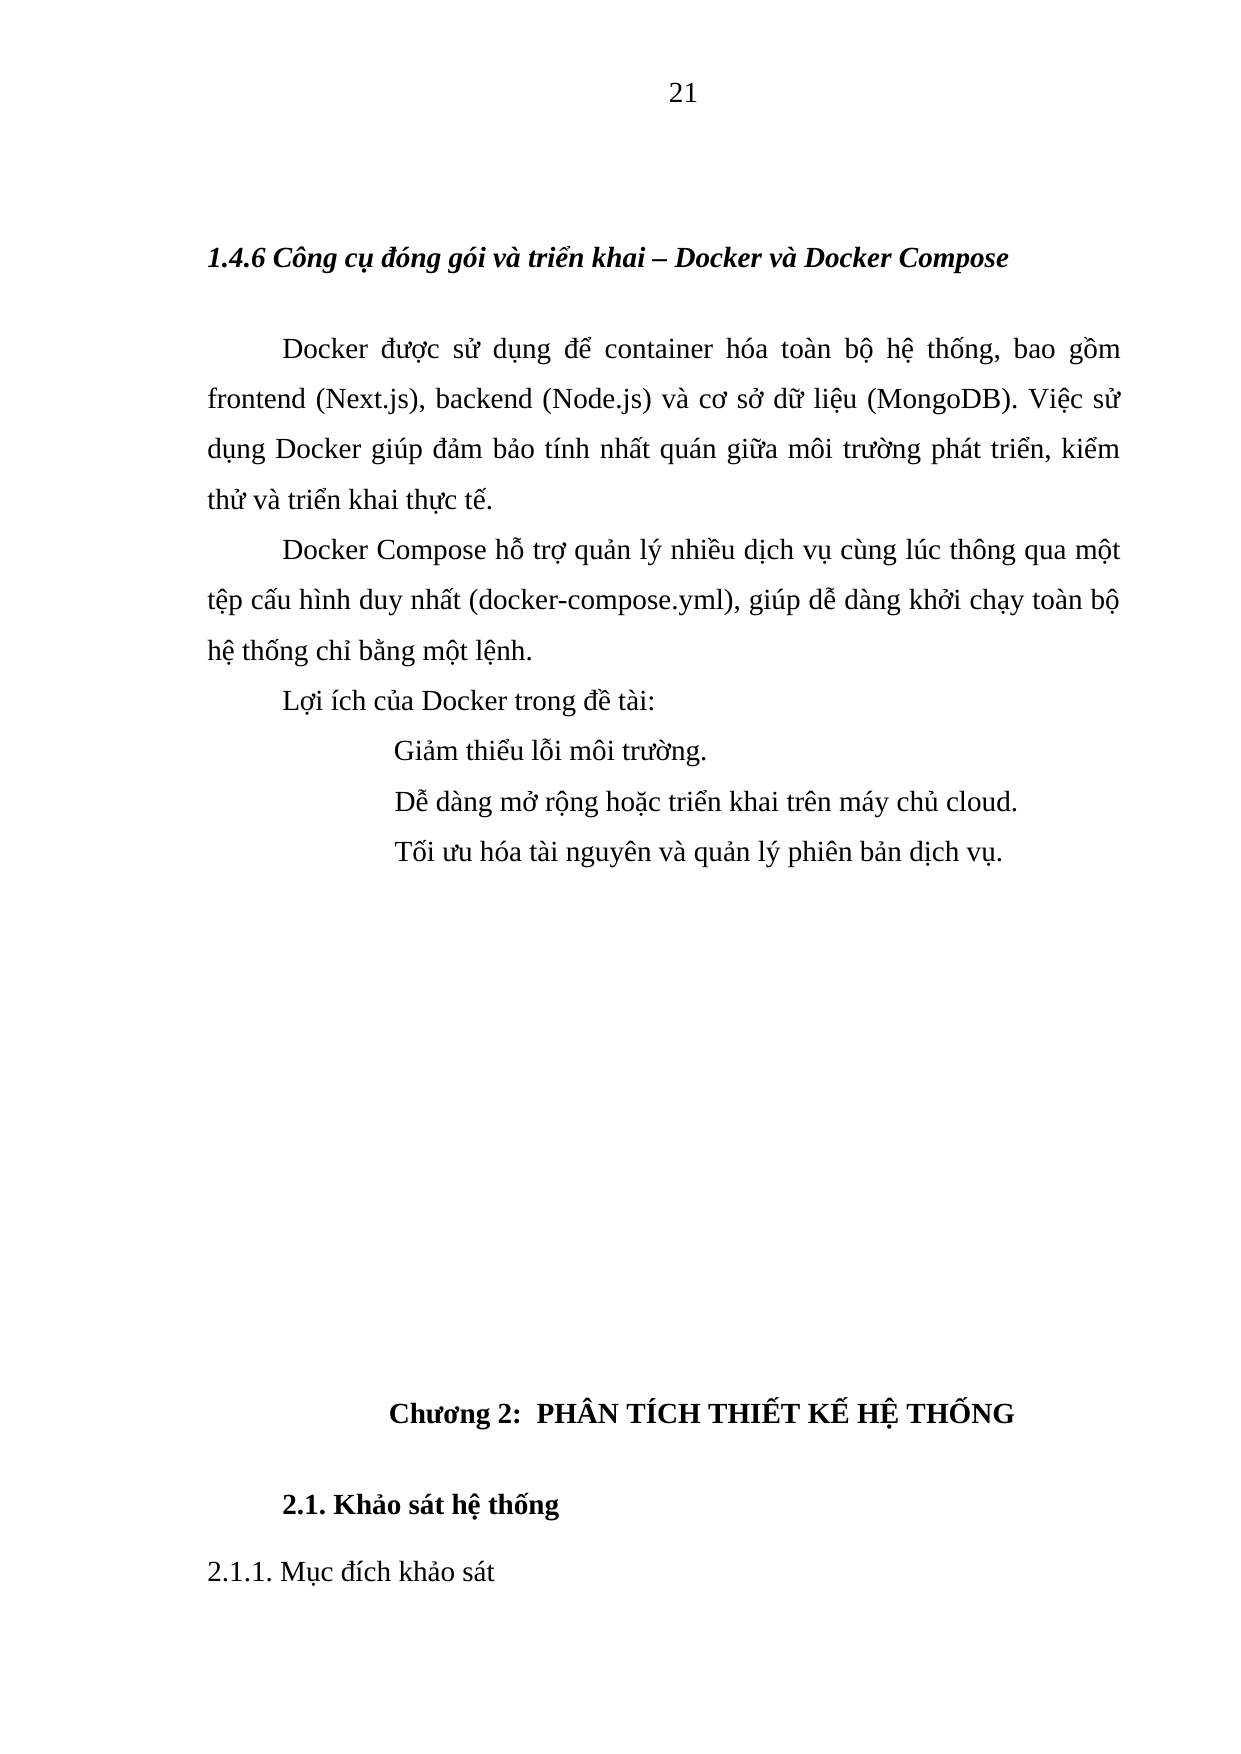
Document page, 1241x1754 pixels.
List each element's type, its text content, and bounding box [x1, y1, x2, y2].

subtitle Chương 2: PHÂN TÍCH THIẾT KẾ HỆ THỐNG [282, 1396, 1122, 1430]
list Lợi ích của Docker trong đề tài: [207, 683, 1122, 717]
text Dễ dàng mở rộng hoặc triển khai trên máy chủ cloud. [282, 784, 1122, 817]
text 1.4.6 Công cụ đóng gói và triển khai – Docker và Docker Compose [207, 241, 1122, 274]
list Docker được sử dụng để container hóa toàn bộ hệ thống, bao gồm frontend (Next.js), backend (Node.js) và cơ sở dữ liệu (MongoDB). Việc sử dụng Docker giúp đảm bảo tính nhất quán giữa môi trường phát triển, kiểm thử và triển khai thực tế. [207, 331, 1122, 515]
subtitle 2.1.1. Mục đích khảo sát [207, 1554, 1122, 1587]
text Giảm thiểu lỗi môi trường. [282, 733, 1122, 767]
text Tối ưu hóa tài nguyên và quản lý phiên bản dịch vụ. [282, 834, 1122, 867]
subtitle 2.1. Khảo sát hệ thống [282, 1487, 1122, 1520]
list Docker Compose hỗ trợ quản lý nhiều dịch vụ cùng lúc thông qua một tệp cấu hình duy nhất (docker-compose.yml), giúp dễ dàng khởi chạy toàn bộ hệ thống chỉ bằng một lệnh. [207, 532, 1122, 666]
